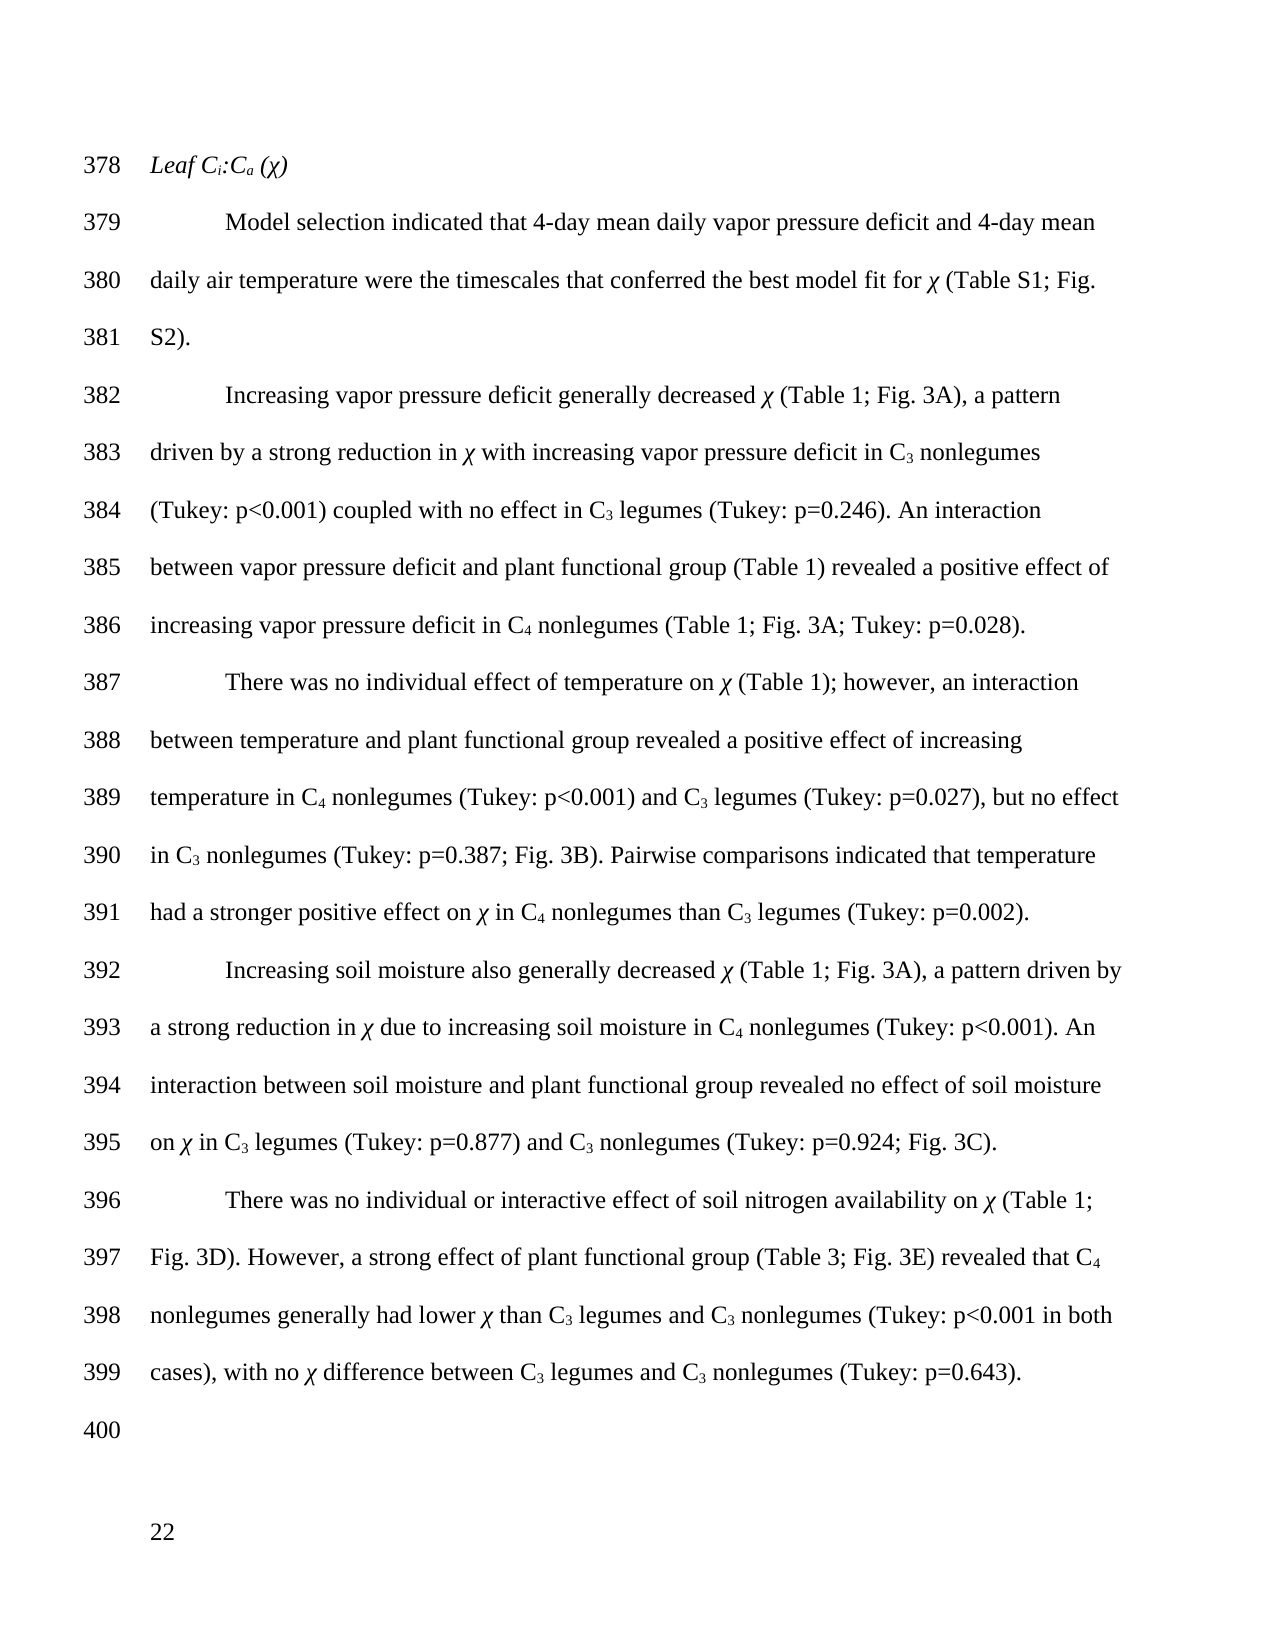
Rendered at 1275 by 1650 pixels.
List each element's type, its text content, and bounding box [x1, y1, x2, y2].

text Increasing vapor pressure deficit generally decreased χ (Table 1; Fig. 3A), a pattern driven by a strong reduction in χ with increasing vapor pressure deficit in C3 nonlegumes (Tukey: p<0.001) coupled with no effect in C3 legumes (Tukey: p=0.246). An interaction between vapor pressure deficit and plant functional group (Table 1) revealed a positive effect of increasing vapor pressure deficit in C4 nonlegumes (Table 1; Fig. 3A; Tukey: p=0.028). [150, 380, 1125, 639]
text Increasing soil moisture also generally decreased χ (Table 1; Fig. 3A), a pattern driven by a strong reduction in χ due to increasing soil moisture in C4 nonlegumes (Tukey: p<0.001). An interaction between soil moisture and plant functional group revealed no effect of soil moisture on χ in C3 legumes (Tukey: p=0.877) and C3 nonlegumes (Tukey: p=0.924; Fig. 3C). [150, 955, 1125, 1156]
text There was no individual or interactive effect of soil nitrogen availability on χ (Table 1; Fig. 3D). However, a strong effect of plant functional group (Table 3; Fig. 3E) revealed that C4 nonlegumes generally had lower χ than C3 legumes and C3 nonlegumes (Tukey: p<0.001 in both cases), with no χ difference between C3 legumes and C3 nonlegumes (Tukey: p=0.643). [150, 1185, 1125, 1386]
text Leaf Ci:Ca (χ) [150, 150, 1125, 179]
text Model selection indicated that 4-day mean daily vapor pressure deficit and 4-day mean daily air temperature were the timescales that conferred the best model fit for χ (Table S1; Fig. S2). [150, 207, 1125, 351]
text There was no individual effect of temperature on χ (Table 1); however, an interaction between temperature and plant functional group revealed a positive effect of increasing temperature in C4 nonlegumes (Tukey: p<0.001) and C3 legumes (Tukey: p=0.027), but no effect in C3 nonlegumes (Tukey: p=0.387; Fig. 3B). Pairwise comparisons indicated that temperature had a stronger positive effect on χ in C4 nonlegumes than C3 legumes (Tukey: p=0.002). [150, 667, 1125, 926]
